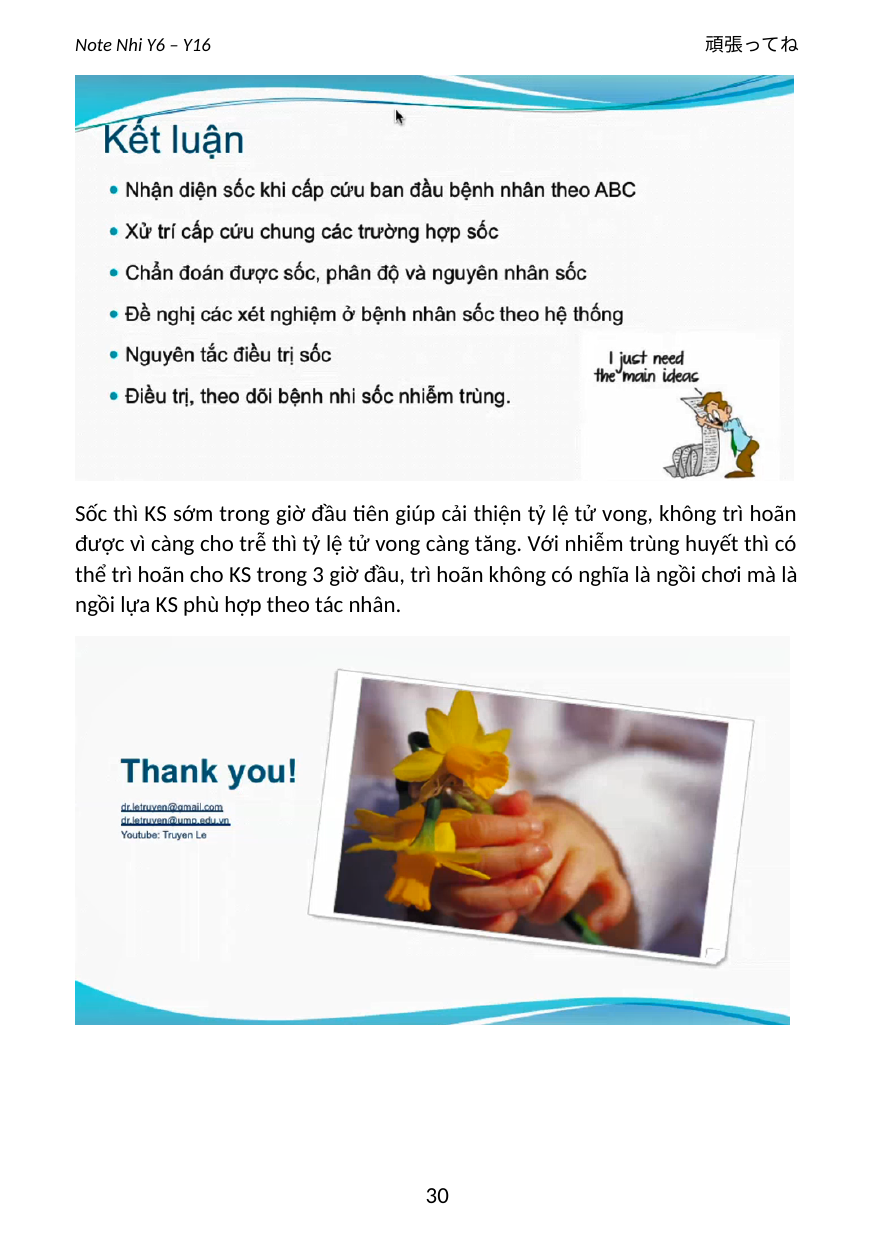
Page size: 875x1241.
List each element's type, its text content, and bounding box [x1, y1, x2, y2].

picture [75, 636, 790, 1025]
picture [75, 75, 794, 481]
text Sốc thì KS sớm trong giờ đầu tiên giúp cải thiện tỷ lệ tử vong, không trì hoãn được vì càng cho trễ thì tỷ lệ tử vong càng tăng. Với nhiễm trùng huyết thì có thể trì hoãn cho KS trong 3 giờ đầu, trì hoãn không có nghĩa là ngồi chơi mà là ngồi lựa KS phù hợp theo tác nhân. [75, 499, 799, 618]
